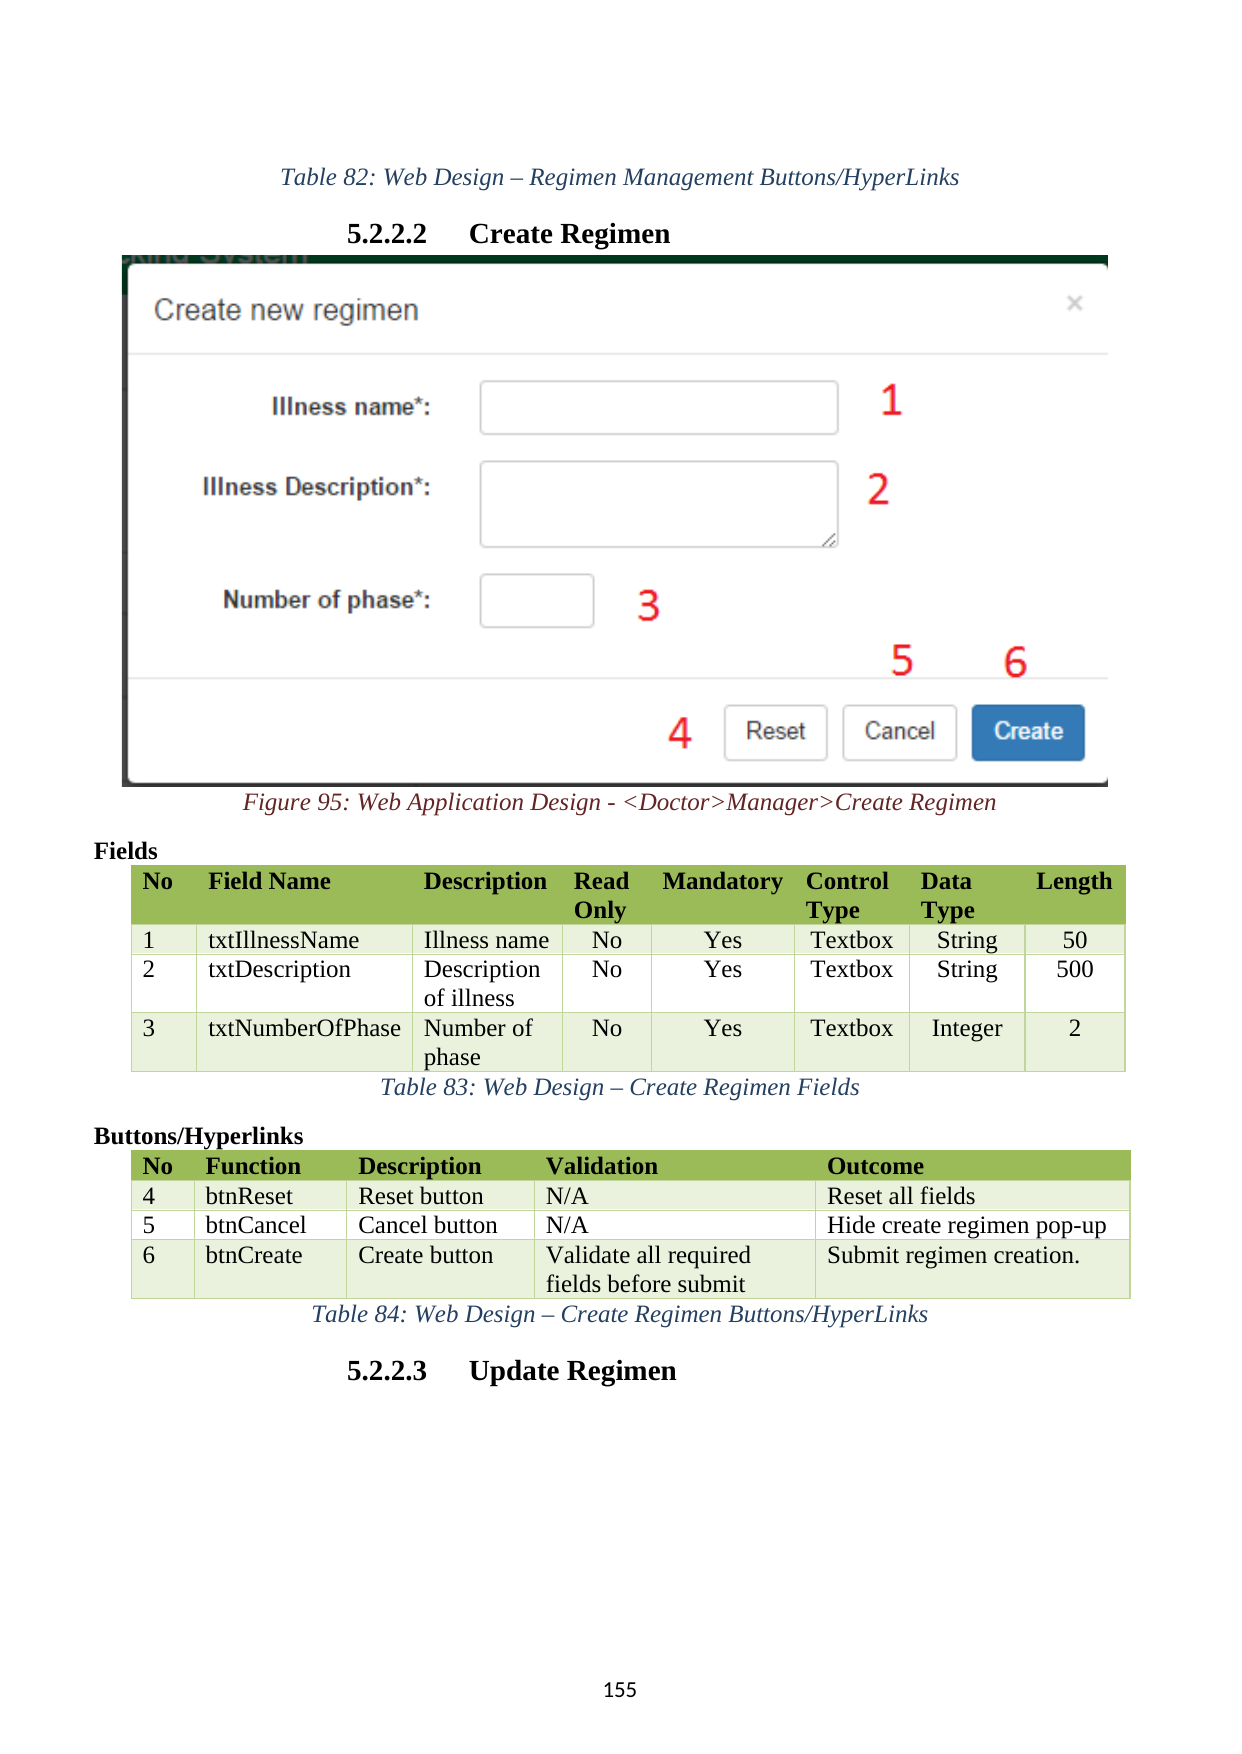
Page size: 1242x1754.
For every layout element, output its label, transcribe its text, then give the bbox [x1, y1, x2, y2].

subtitle Create Regimen [347, 216, 1146, 249]
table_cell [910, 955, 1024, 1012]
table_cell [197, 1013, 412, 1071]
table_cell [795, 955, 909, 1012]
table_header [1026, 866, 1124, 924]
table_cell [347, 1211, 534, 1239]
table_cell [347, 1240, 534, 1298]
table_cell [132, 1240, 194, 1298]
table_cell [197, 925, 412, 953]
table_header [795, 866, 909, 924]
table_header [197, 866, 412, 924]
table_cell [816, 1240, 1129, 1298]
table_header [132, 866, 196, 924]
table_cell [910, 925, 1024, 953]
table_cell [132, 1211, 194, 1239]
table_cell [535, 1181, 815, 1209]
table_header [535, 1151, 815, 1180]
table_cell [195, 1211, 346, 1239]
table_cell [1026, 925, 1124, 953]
text Table 82: Web Design – Regimen Management Buttons/HyperLinks [94, 162, 1146, 191]
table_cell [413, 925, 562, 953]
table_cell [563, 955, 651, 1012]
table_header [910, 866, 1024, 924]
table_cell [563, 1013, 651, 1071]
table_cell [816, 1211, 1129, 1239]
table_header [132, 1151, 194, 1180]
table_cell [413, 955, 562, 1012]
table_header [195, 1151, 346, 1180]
text Table 83: Web Design – Create Regimen Fields [94, 1072, 1146, 1100]
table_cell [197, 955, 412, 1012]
subtitle Update Regimen [347, 1353, 1146, 1386]
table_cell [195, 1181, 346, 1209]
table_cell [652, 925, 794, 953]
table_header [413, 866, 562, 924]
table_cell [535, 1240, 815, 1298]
text Table 84: Web Design – Create Regimen Buttons/HyperLinks [94, 1299, 1146, 1328]
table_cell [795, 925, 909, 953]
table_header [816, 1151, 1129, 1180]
text Fields [94, 836, 1146, 865]
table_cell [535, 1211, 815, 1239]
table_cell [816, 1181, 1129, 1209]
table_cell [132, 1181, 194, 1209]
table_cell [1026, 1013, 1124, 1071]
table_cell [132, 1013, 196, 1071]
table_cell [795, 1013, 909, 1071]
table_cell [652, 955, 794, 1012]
text Figure 95: Web Application Design - <Doctor>Manager>Create Regimen [94, 787, 1146, 816]
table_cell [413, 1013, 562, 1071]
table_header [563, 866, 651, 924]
text Buttons/Hyperlinks [94, 1121, 1146, 1150]
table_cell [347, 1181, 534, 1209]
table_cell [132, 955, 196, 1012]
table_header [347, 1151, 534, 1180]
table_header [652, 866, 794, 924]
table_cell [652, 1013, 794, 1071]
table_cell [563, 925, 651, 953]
picture [121, 255, 1108, 787]
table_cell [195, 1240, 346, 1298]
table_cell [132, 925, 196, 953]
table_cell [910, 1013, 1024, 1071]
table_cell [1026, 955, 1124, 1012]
